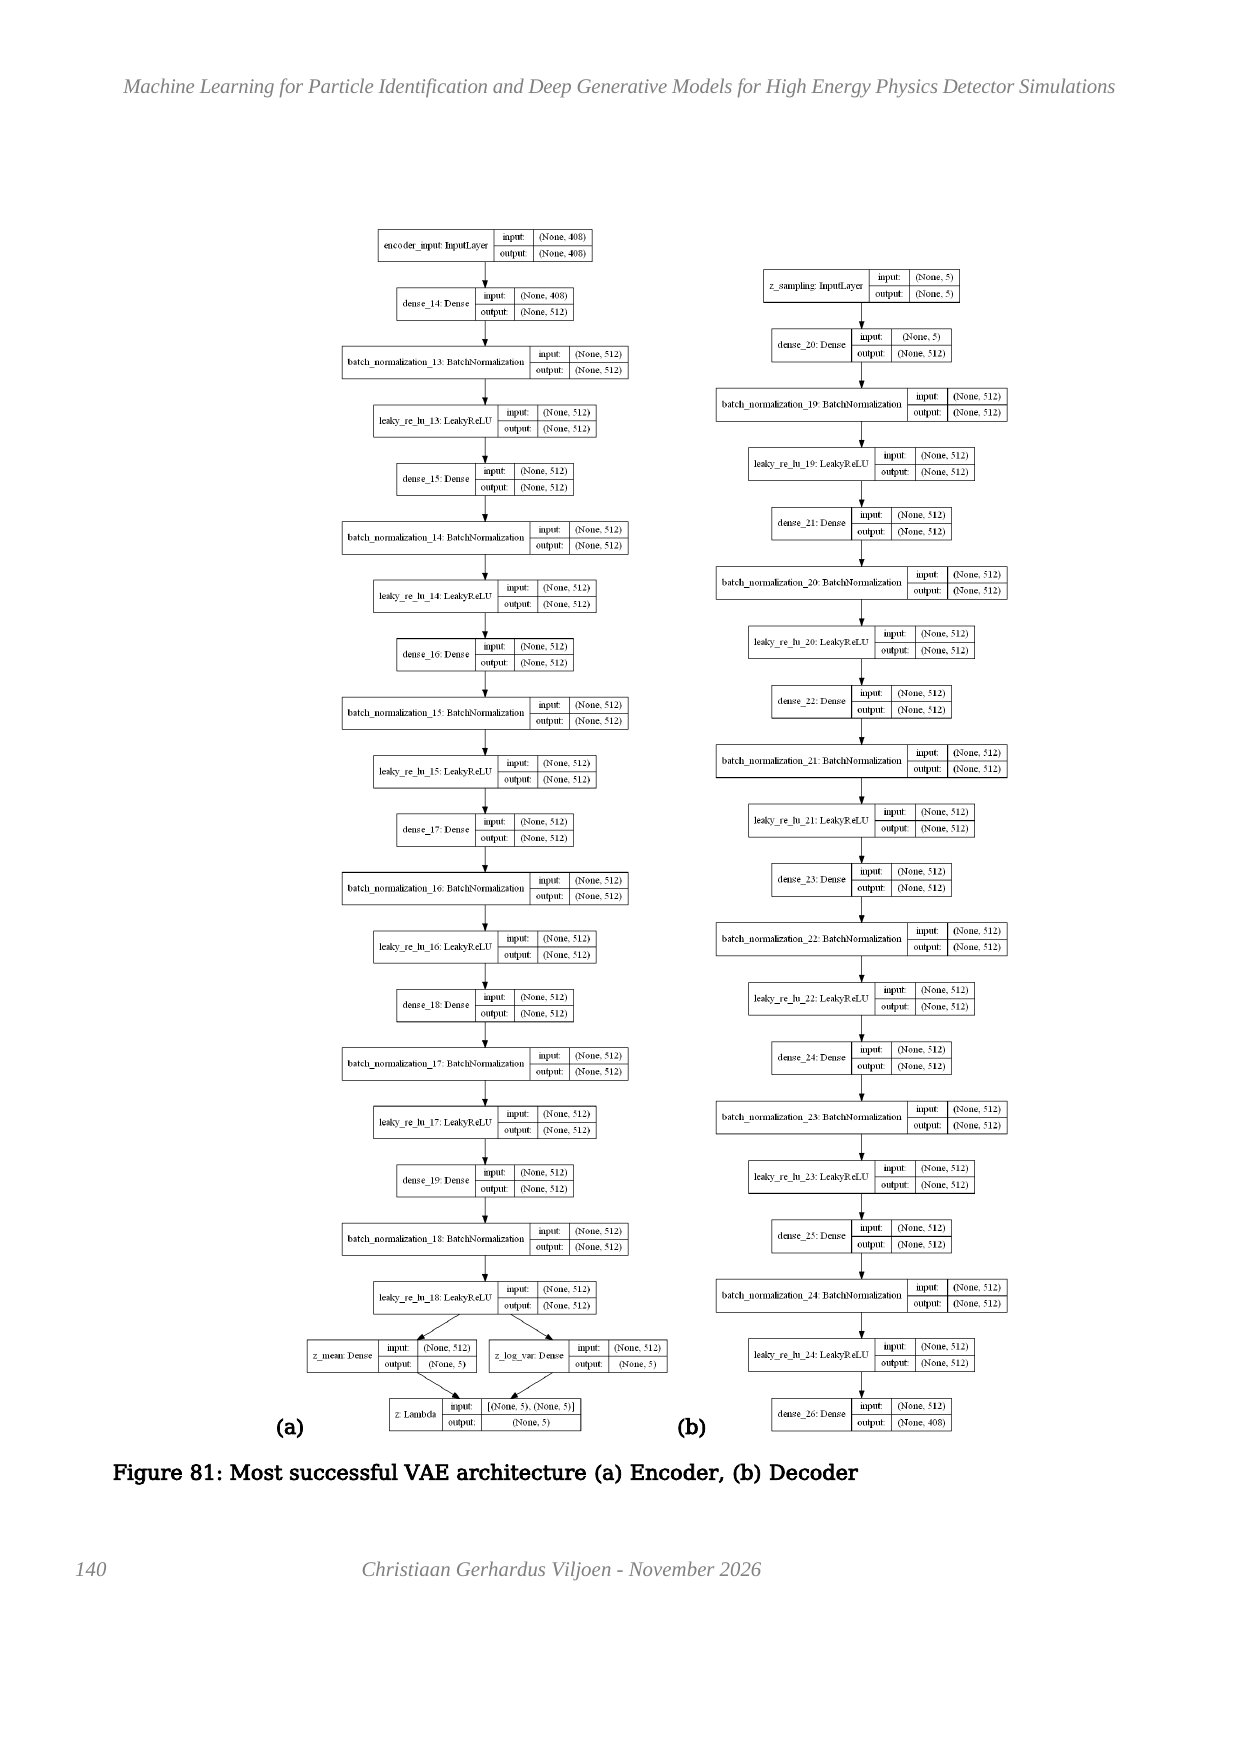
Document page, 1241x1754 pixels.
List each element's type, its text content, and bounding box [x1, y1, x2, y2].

picture [305, 226, 670, 1434]
picture [713, 266, 1010, 1434]
text Figure 81: Most successful VAE architecture (a) Encoder, (b) Decoder [112, 1459, 1165, 1484]
